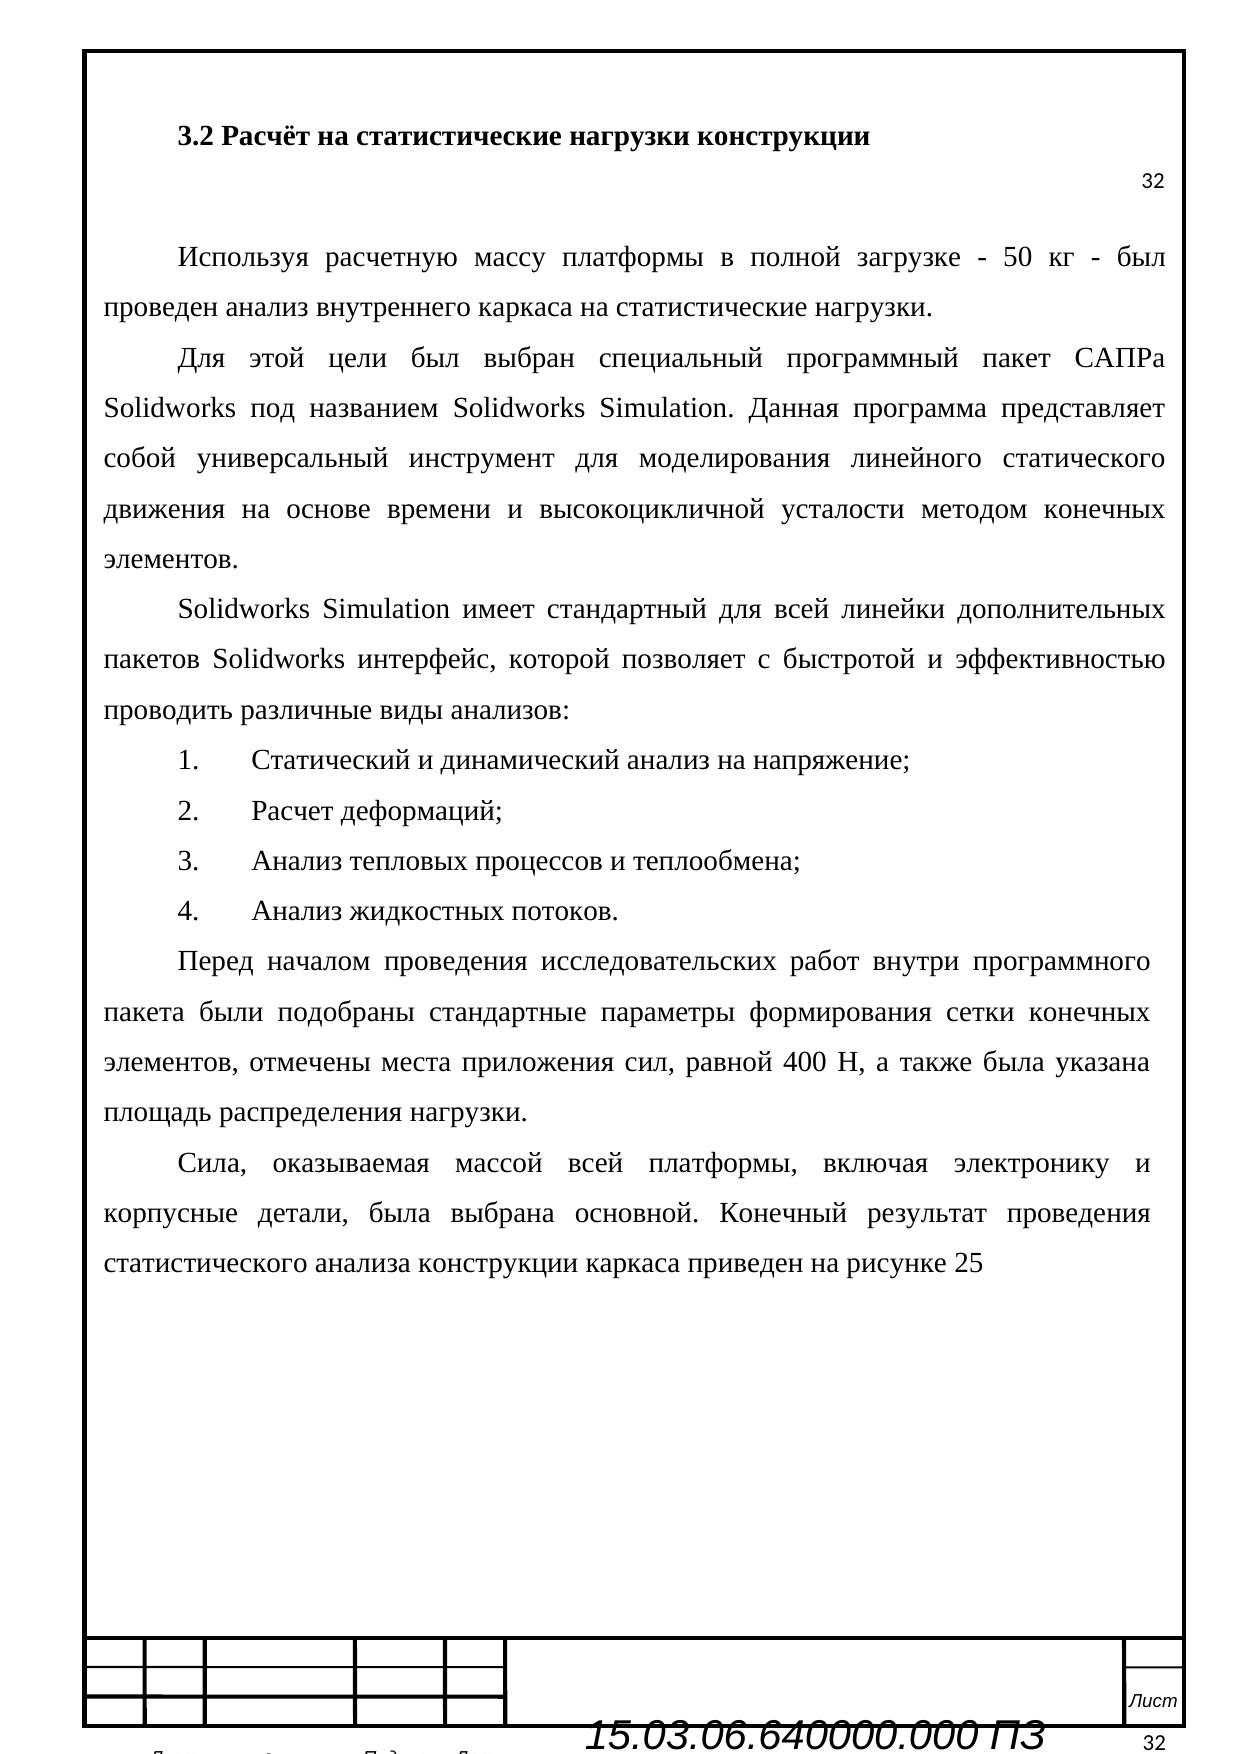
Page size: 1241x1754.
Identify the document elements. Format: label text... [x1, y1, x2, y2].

subtitle 3.2 Расчёт на статистические нагрузки конструкции [103, 118, 1152, 152]
text Используя расчетную массу платформы в полной загрузке - 50 кг - был проведен анализ внутреннего каркаса на статистические нагрузки. [103, 239, 1166, 323]
text Сила, оказываемая массой всей платформы, включая электронику и корпусные детали, была выбрана основной. Конечный результат проведения статистического анализа конструкции каркаса приведен на рисунке 25 [103, 1145, 1152, 1279]
list Расчет деформаций; [103, 793, 1152, 826]
text Для этой цели был выбран специальный программный пакет САПРа Solidworks под названием Solidworks Simulation. Данная программа представляет собой универсальный инструмент для моделирования линейного статического движения на основе времени и высокоцикличной усталости методом конечных элементов. [103, 340, 1166, 574]
list Анализ жидкостных потоков. [103, 893, 1152, 927]
list Анализ тепловых процессов и теплообмена; [103, 843, 1152, 876]
text Solidworks Simulation имеет стандартный для всей линейки дополнительных пакетов Solidworks интерфейс, которой позволяет с быстротой и эффективностью проводить различные виды анализов: [103, 591, 1166, 726]
list Статический и динамический анализ на напряжение; [103, 742, 1152, 776]
text Перед началом проведения исследовательских работ внутри программного пакета были подобраны стандартные параметры формирования сетки конечных элементов, отмечены места приложения сил, равной 400 Н, а также была указана площадь распределения нагрузки. [103, 943, 1152, 1128]
